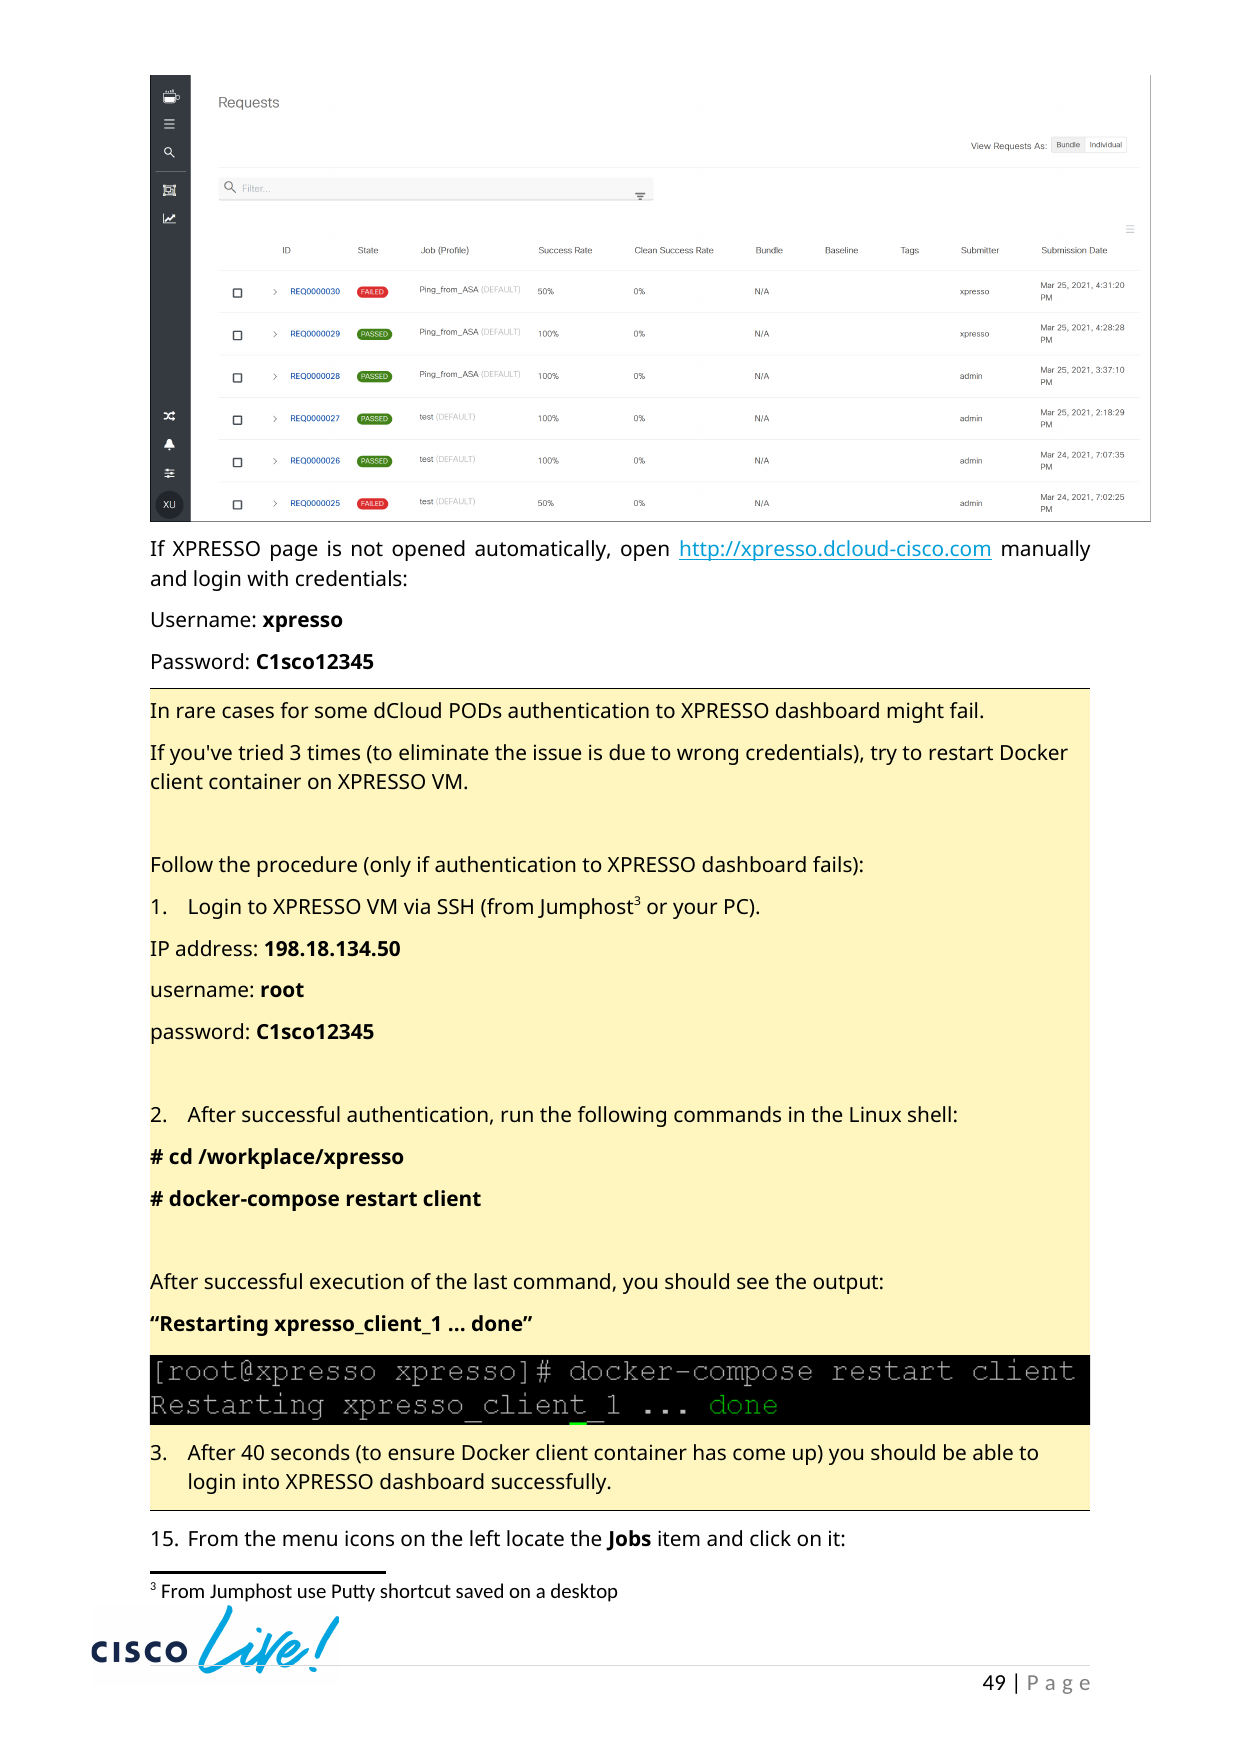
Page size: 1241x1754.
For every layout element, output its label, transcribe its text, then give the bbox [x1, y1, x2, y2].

text IP address: 198.18.134.50 [150, 925, 1090, 962]
text If XPRESSO page is not opened automatically, open http://xpresso.dcloud-cisco.com manually and login with credentials: [150, 534, 1090, 592]
text username: root [150, 967, 1090, 1003]
text In rare cases for some dCloud PODs authentication to XPRESSO dashboard might fail. [150, 689, 1090, 724]
text Username: xpresso [150, 604, 1090, 634]
text # cd /workplace/xpresso [150, 1134, 1090, 1170]
picture [228, 1657, 241, 1665]
list After successful authentication, run the following commands in the Linux shell: [150, 1092, 1090, 1128]
text If you've tried 3 times (to eliminate the issue is due to wrong credentials), try to restart Docker client container on XPRESSO VM. [150, 729, 1090, 795]
list After 40 seconds (to ensure Docker client container has come up) you should be able to login into XPRESSO dashboard successfully. [150, 1429, 1090, 1510]
text From the menu icons on the left locate the Jobs item and click on it: [150, 1523, 1090, 1552]
text After successful execution of the last command, you should see the output: [150, 1259, 1090, 1295]
text Follow the procedure (only if authentication to XPRESSO dashboard fails): [150, 842, 1090, 878]
picture [149, 1355, 1091, 1425]
picture [150, 75, 1151, 522]
picture [91, 1605, 339, 1686]
list Login to XPRESSO VM via SSH (from Jumphost or your PC). [150, 884, 1090, 920]
text # docker-compose restart client [150, 1175, 1090, 1212]
picture [205, 1605, 339, 1665]
text Password: C1sco12345 [150, 646, 1090, 675]
text password: C1sco12345 [150, 1009, 1090, 1045]
text “Restarting xpresso_client_1 ... done” [150, 1300, 1090, 1337]
